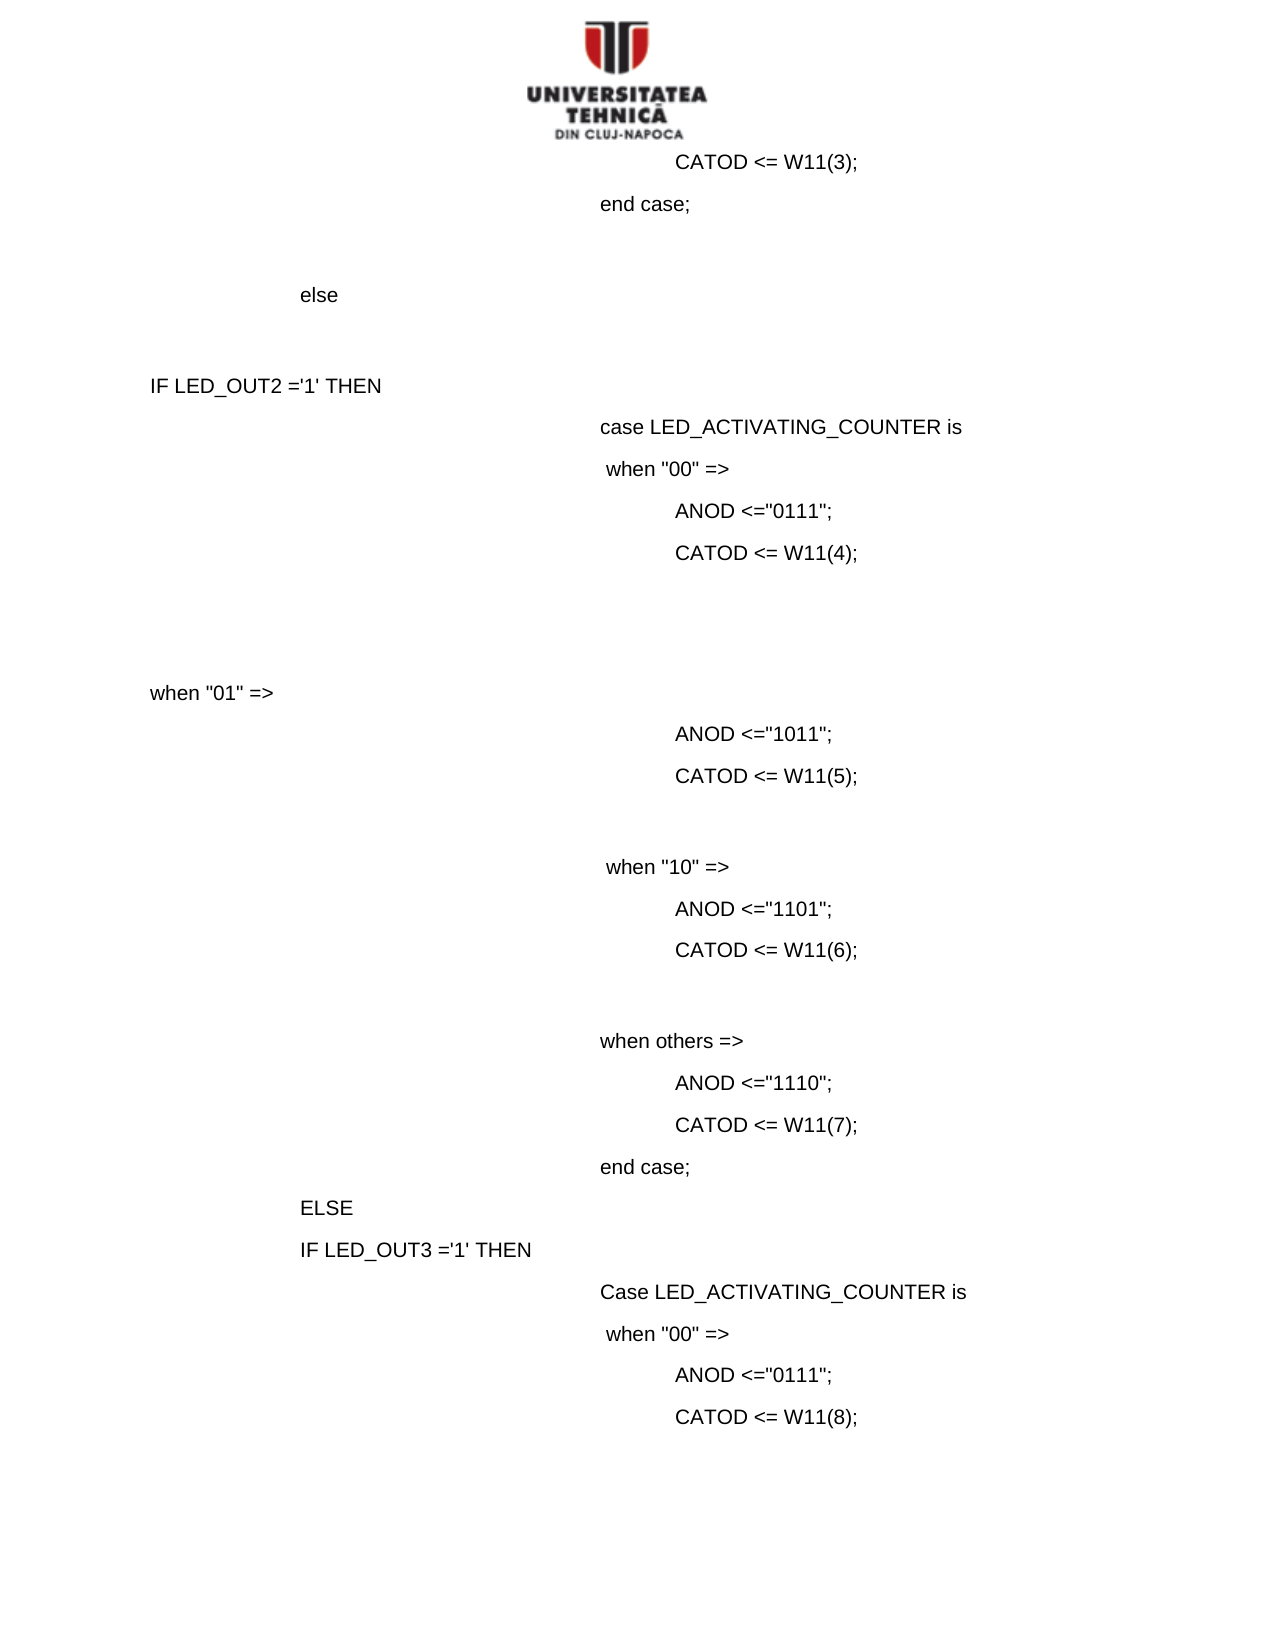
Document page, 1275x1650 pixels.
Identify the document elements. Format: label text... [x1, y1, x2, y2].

text ANOD <="1110"; [150, 1071, 1125, 1095]
text IF LED_OUT3 ='1' THEN [150, 1238, 1125, 1262]
text when others => [150, 1029, 1125, 1053]
text CATOD <= W11(7); [150, 1113, 1125, 1137]
text ANOD <="0111"; [150, 1363, 1125, 1387]
text CATOD <= W11(3); [150, 150, 1125, 174]
text CATOD <= W11(4); [150, 541, 1125, 564]
text ANOD <="1011"; [150, 722, 1125, 746]
text end case; [150, 192, 1125, 216]
text ANOD <="0111"; [150, 499, 1125, 523]
text CATOD <= W11(6); [150, 938, 1125, 962]
text CATOD <= W11(8); [150, 1405, 1125, 1429]
text IF LED_OUT2 ='1' THEN [150, 373, 1125, 397]
text case LED_ACTIVATING_COUNTER is [150, 415, 1125, 439]
text ANOD <="1101"; [150, 897, 1125, 921]
text when "00" => [150, 1322, 1125, 1346]
text CATOD <= W11(5); [150, 764, 1125, 788]
text when "00" => [150, 457, 1125, 481]
text when "01" => [150, 680, 1125, 704]
text when "10" => [150, 855, 1125, 879]
text ELSE [150, 1196, 1125, 1220]
text end case; [150, 1154, 1125, 1178]
text else [150, 283, 1125, 307]
picture [501, 12, 734, 150]
text Case LED_ACTIVATING_COUNTER is [150, 1280, 1125, 1304]
